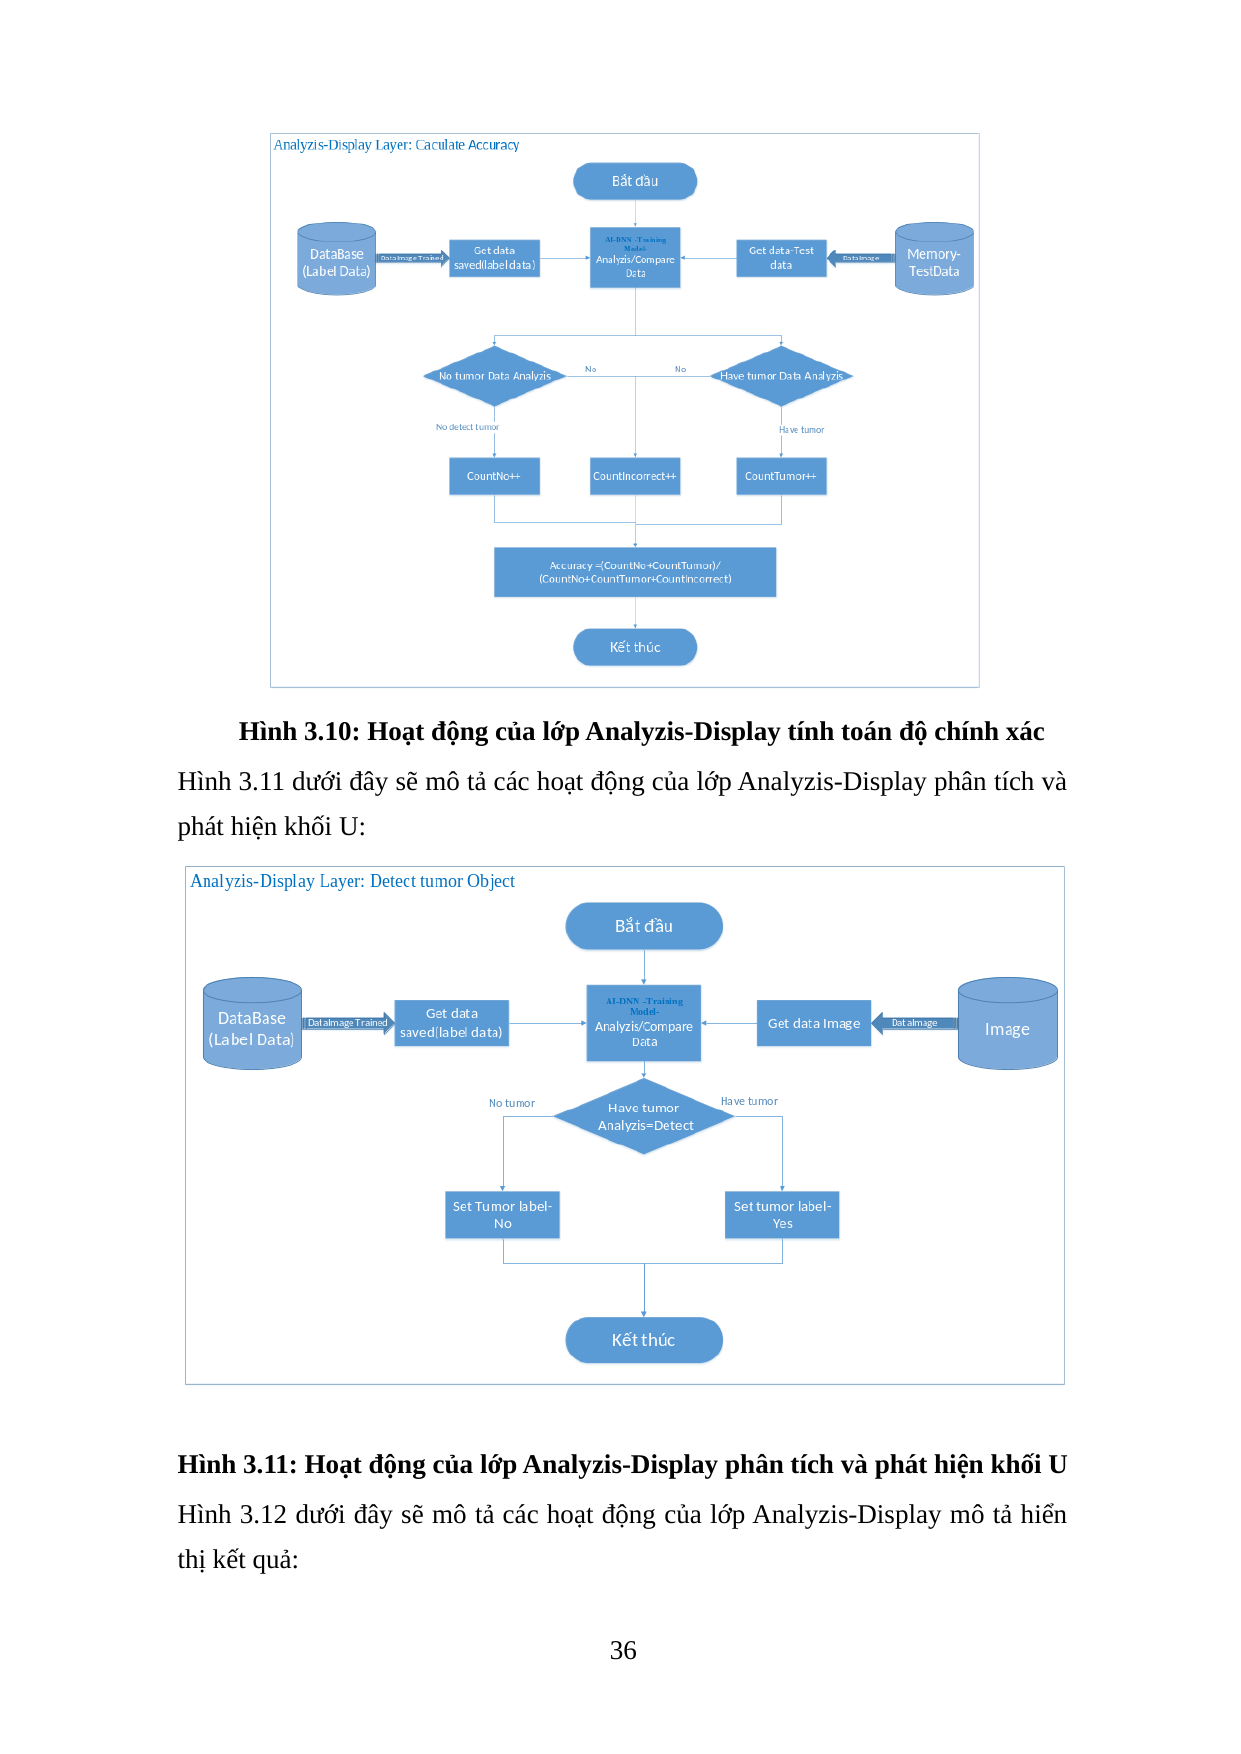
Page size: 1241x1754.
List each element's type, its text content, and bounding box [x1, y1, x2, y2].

text Hình 3.12 dưới đây sẽ mô tả các hoạt động của lớp Analyzis-Display mô tả hiển thị kết quả: [177, 1495, 1069, 1577]
text Hình 3.11: Hoạt động của lớp Analyzis-Display phân tích và phát hiện khối U [177, 1445, 1069, 1482]
text Hình 3.11 dưới đây sẽ mô tả các hoạt động của lớp Analyzis-Display phân tích và phát hiện khối U: [177, 762, 1069, 845]
text Hình 3.10: Hoạt động của lớp Analyzis-Display tính toán độ chính xác [177, 712, 1069, 750]
